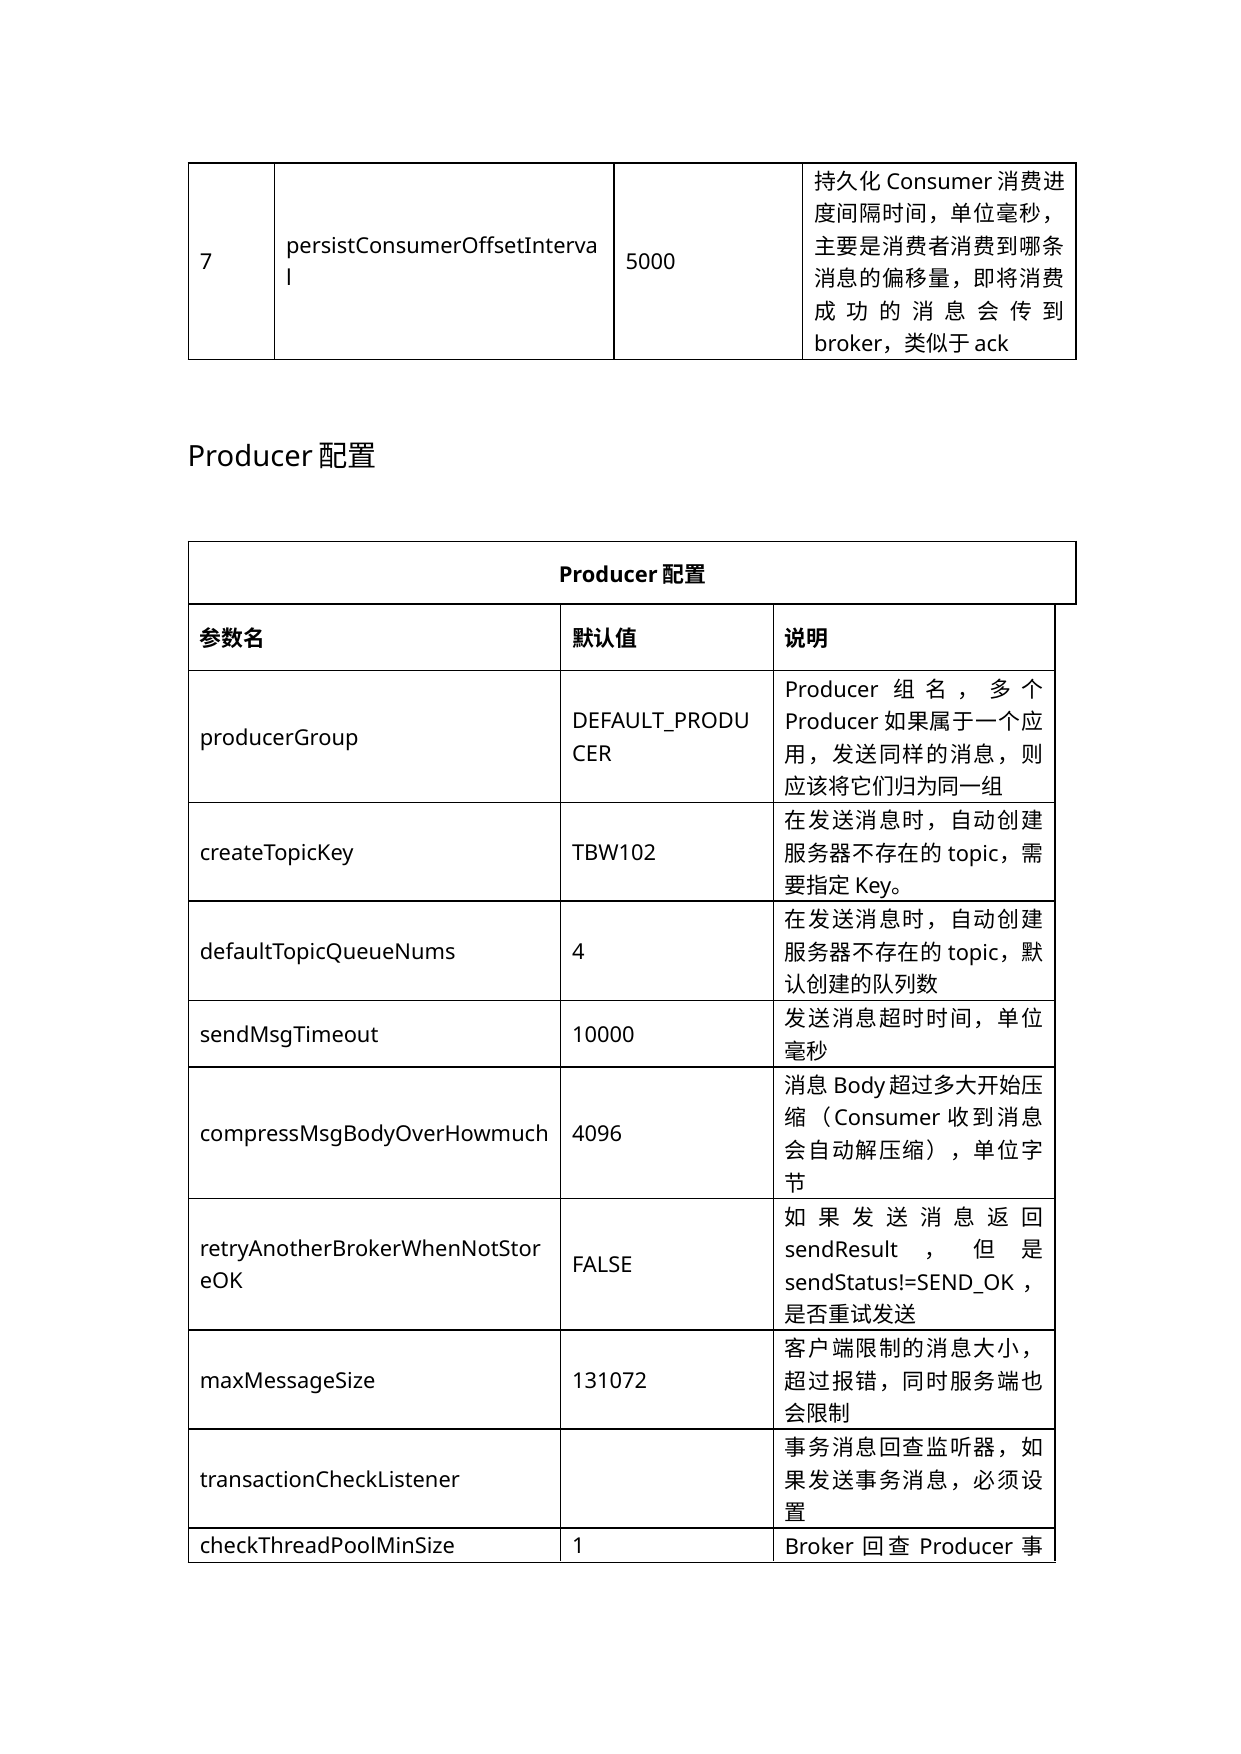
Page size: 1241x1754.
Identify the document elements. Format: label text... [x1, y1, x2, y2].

table_cell 客户端限制的消息大小，超过报错，同时服务端也会限制 [774, 1331, 1054, 1428]
table_cell compressMsgBodyOverHowmuch [189, 1068, 560, 1198]
table_cell 10000 [561, 1001, 773, 1066]
table_cell 在发送消息时，自动创建服务器不存在的topic，需要指定Key。 [774, 803, 1054, 900]
table_cell sendMsgTimeout [189, 1001, 560, 1066]
table_cell persistConsumerOffsetInterval [275, 164, 613, 358]
table_cell maxMessageSize [189, 1331, 560, 1428]
subtitle Producer配置 [187, 422, 1053, 487]
table_cell Producer组名，多个Producer如果属于一个应用，发送同样的消息，则应该将它们归为同一组 [774, 671, 1054, 801]
table_cell FALSE [561, 1199, 773, 1329]
table_cell transactionCheckListener [189, 1430, 560, 1527]
table_cell 默认值 [561, 605, 773, 670]
table_cell 说明 [774, 605, 1054, 670]
table_cell 131072 [561, 1331, 773, 1428]
table_cell TBW102 [561, 803, 773, 900]
table_cell 事务消息回查监听器，如果发送事务消息，必须设置 [774, 1430, 1054, 1527]
table_cell producerGroup [189, 671, 560, 801]
table_cell 1 [561, 1529, 773, 1561]
table_cell [561, 1430, 773, 1527]
table_cell 如果发送消息返回sendResult，但是sendStatus!=SEND_OK，是否重试发送 [774, 1199, 1054, 1329]
table_cell 持久化Consumer消费进度间隔时间，单位毫秒，主要是消费者消费到哪条消息的偏移量，即将消费成功的消息会传到broker，类似于ack [803, 164, 1075, 358]
table_cell 发送消息超时时间，单位毫秒 [774, 1001, 1054, 1066]
table_cell retryAnotherBrokerWhenNotStoreOK [189, 1199, 560, 1329]
table_cell defaultTopicQueueNums [189, 902, 560, 999]
table_cell 7 [189, 164, 274, 358]
table_cell 在发送消息时，自动创建服务器不存在的topic，默认创建的队列数 [774, 902, 1054, 999]
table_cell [774, 1529, 1054, 1561]
table_cell createTopicKey [189, 803, 560, 900]
table_cell 4 [561, 902, 773, 999]
table_cell DEFAULT_PRODUCER [561, 671, 773, 801]
table_cell 参数名 [189, 605, 560, 670]
table_cell 消息Body超过多大开始压缩（Consumer收到消息会自动解压缩），单位字节 [774, 1068, 1054, 1198]
table_cell 5000 [615, 164, 802, 358]
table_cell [189, 1529, 560, 1561]
table_header Producer配置 [189, 542, 1075, 603]
table_cell 4096 [561, 1068, 773, 1198]
